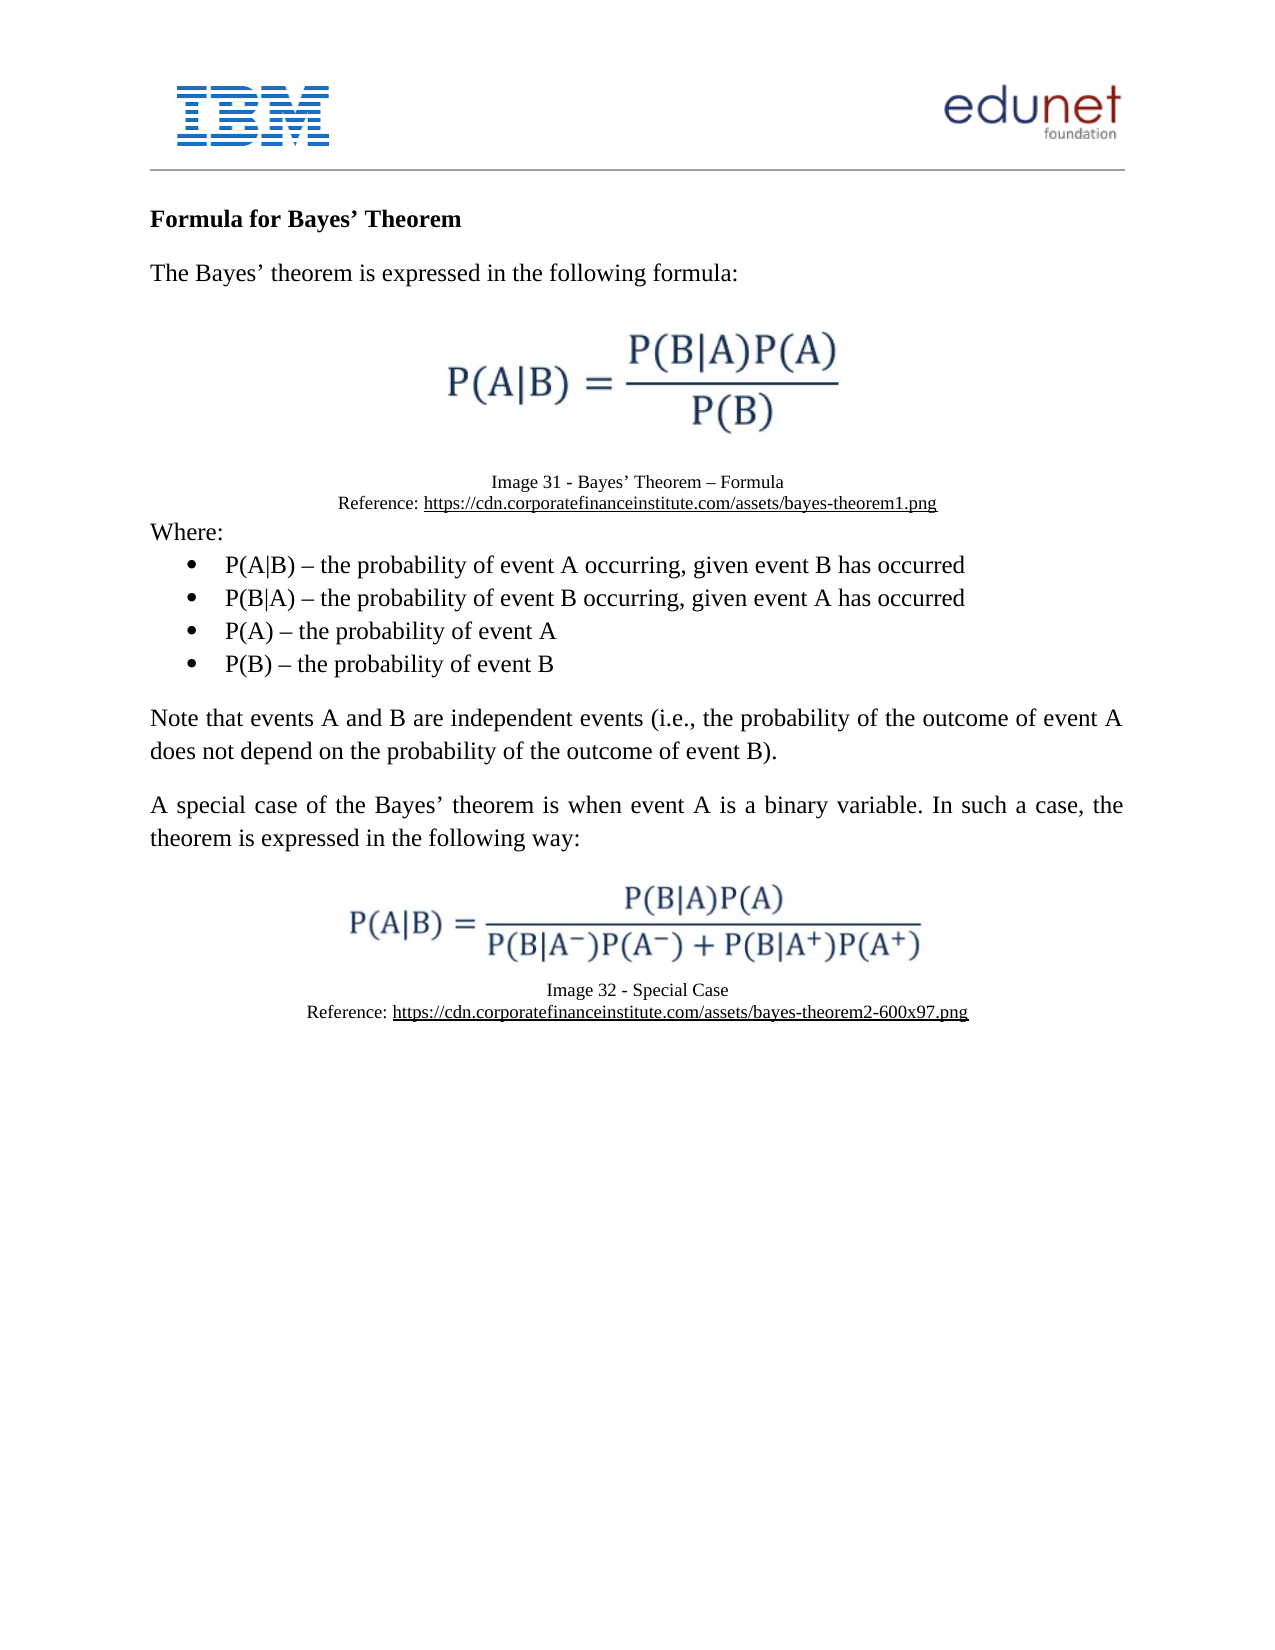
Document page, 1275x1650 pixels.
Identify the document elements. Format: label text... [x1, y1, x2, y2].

text Reference: https://cdn.corporatefinanceinstitute.com/assets/bayes-theorem1.png [150, 492, 1125, 514]
title A special case of the Bayes’ theorem is when event A is a binary variable. In such a case, the theorem is expressed in the following way: [150, 790, 1125, 852]
list P(A|B) – the probability of event A occurring, given event B has occurred [187, 550, 1125, 579]
title Note that events A and B are independent events (i.e., the probability of the outcome of event A does not depend on the probability of the outcome of event B). [150, 703, 1125, 765]
list P(A) – the probability of event A [187, 616, 1125, 645]
list P(B) – the probability of event B [187, 649, 1125, 678]
subtitle Formula for Bayes’ Theorem [150, 204, 1125, 232]
text Image 31 - Bayes’ Theorem – Formula [150, 471, 1125, 492]
text Reference: https://cdn.corporatefinanceinstitute.com/assets/bayes-theorem2-600x97.png [150, 1001, 1125, 1022]
picture [410, 311, 865, 446]
title The Bayes’ theorem is expressed in the following formula: [150, 258, 1125, 286]
text Where: [150, 517, 1125, 546]
picture [333, 876, 942, 975]
list P(B|A) – the probability of event B occurring, given event A has occurred [187, 583, 1125, 612]
text Image 32 - Special Case [150, 979, 1125, 1001]
